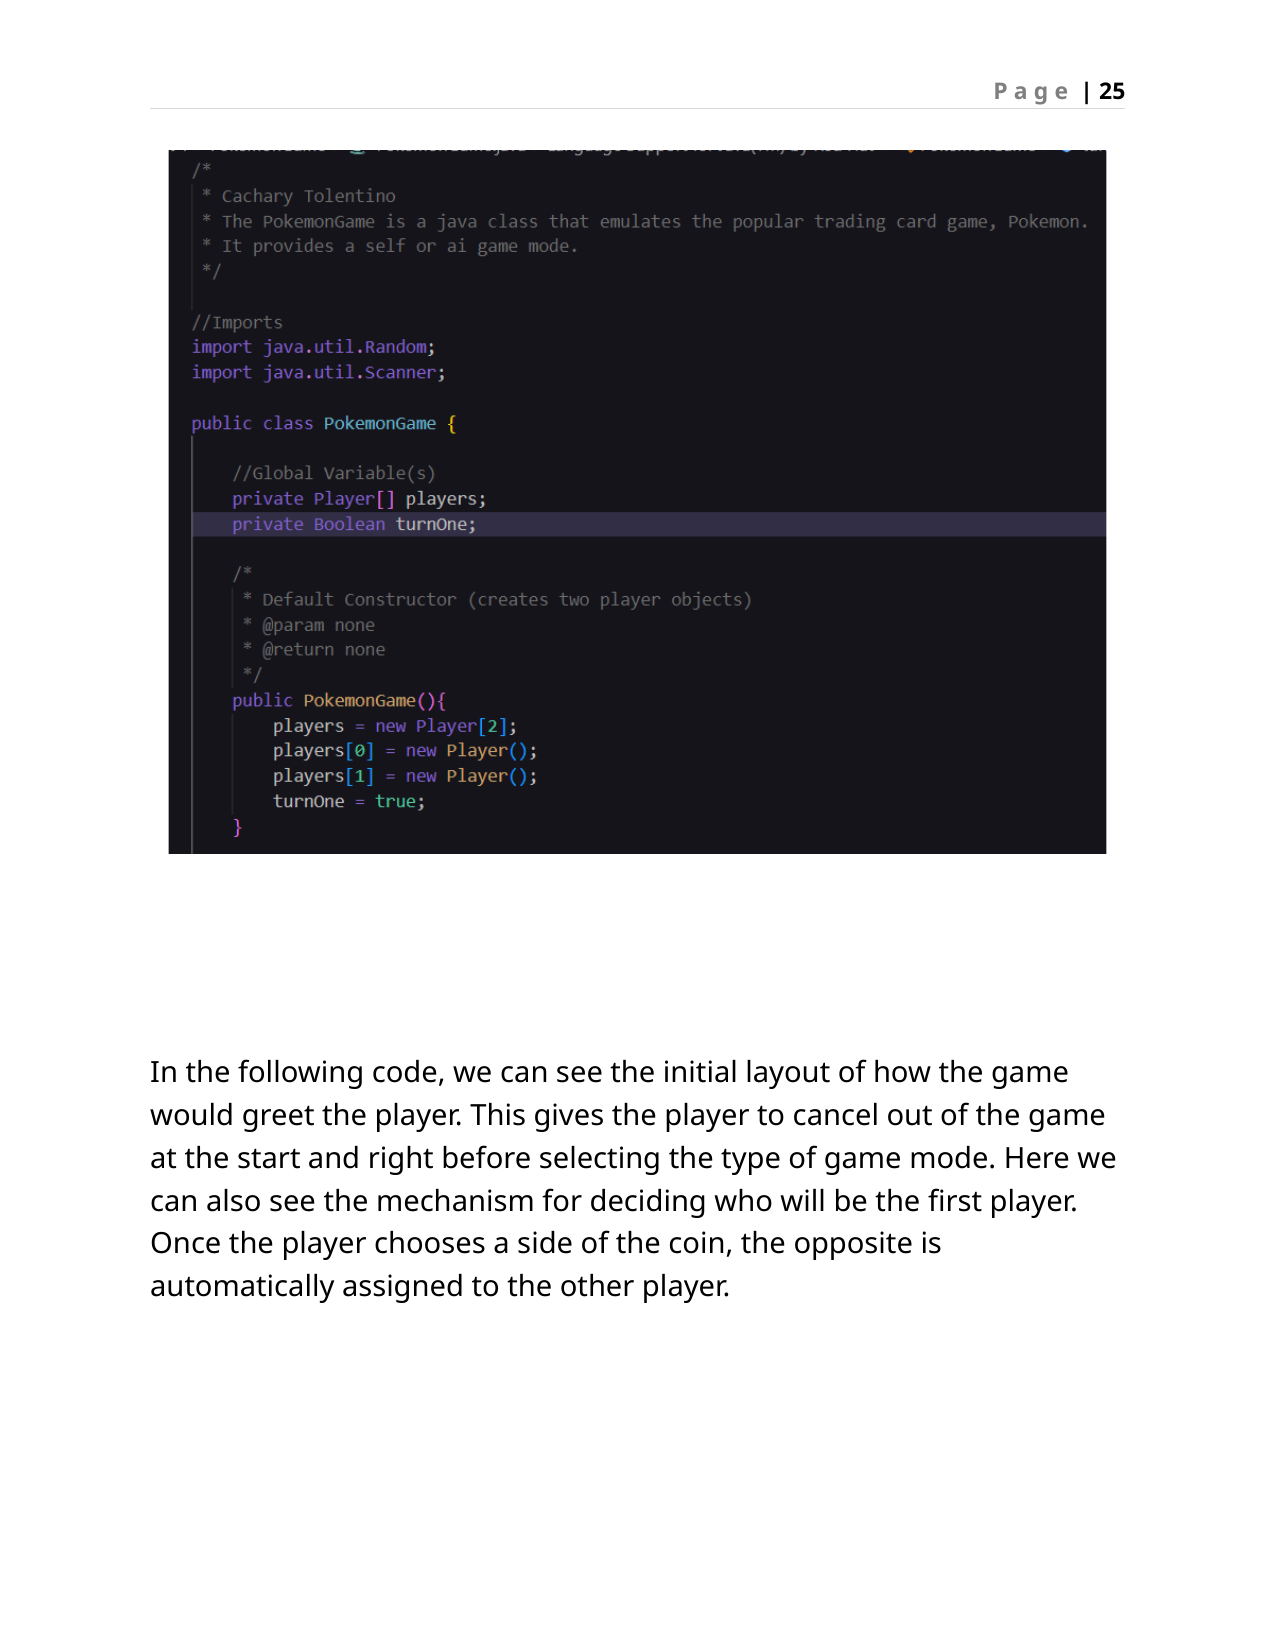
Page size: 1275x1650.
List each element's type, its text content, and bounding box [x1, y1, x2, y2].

picture [168, 150, 1107, 854]
text In the following code, we can see the initial layout of how the game would greet the player. This gives the player to cancel out of the game at the start and right before selecting the type of game mode. Here we can also see the mechanism for deciding who will be the first player. Once the player chooses a side of the coin, the opposite is automatically assigned to the other player. [150, 1051, 1125, 1305]
